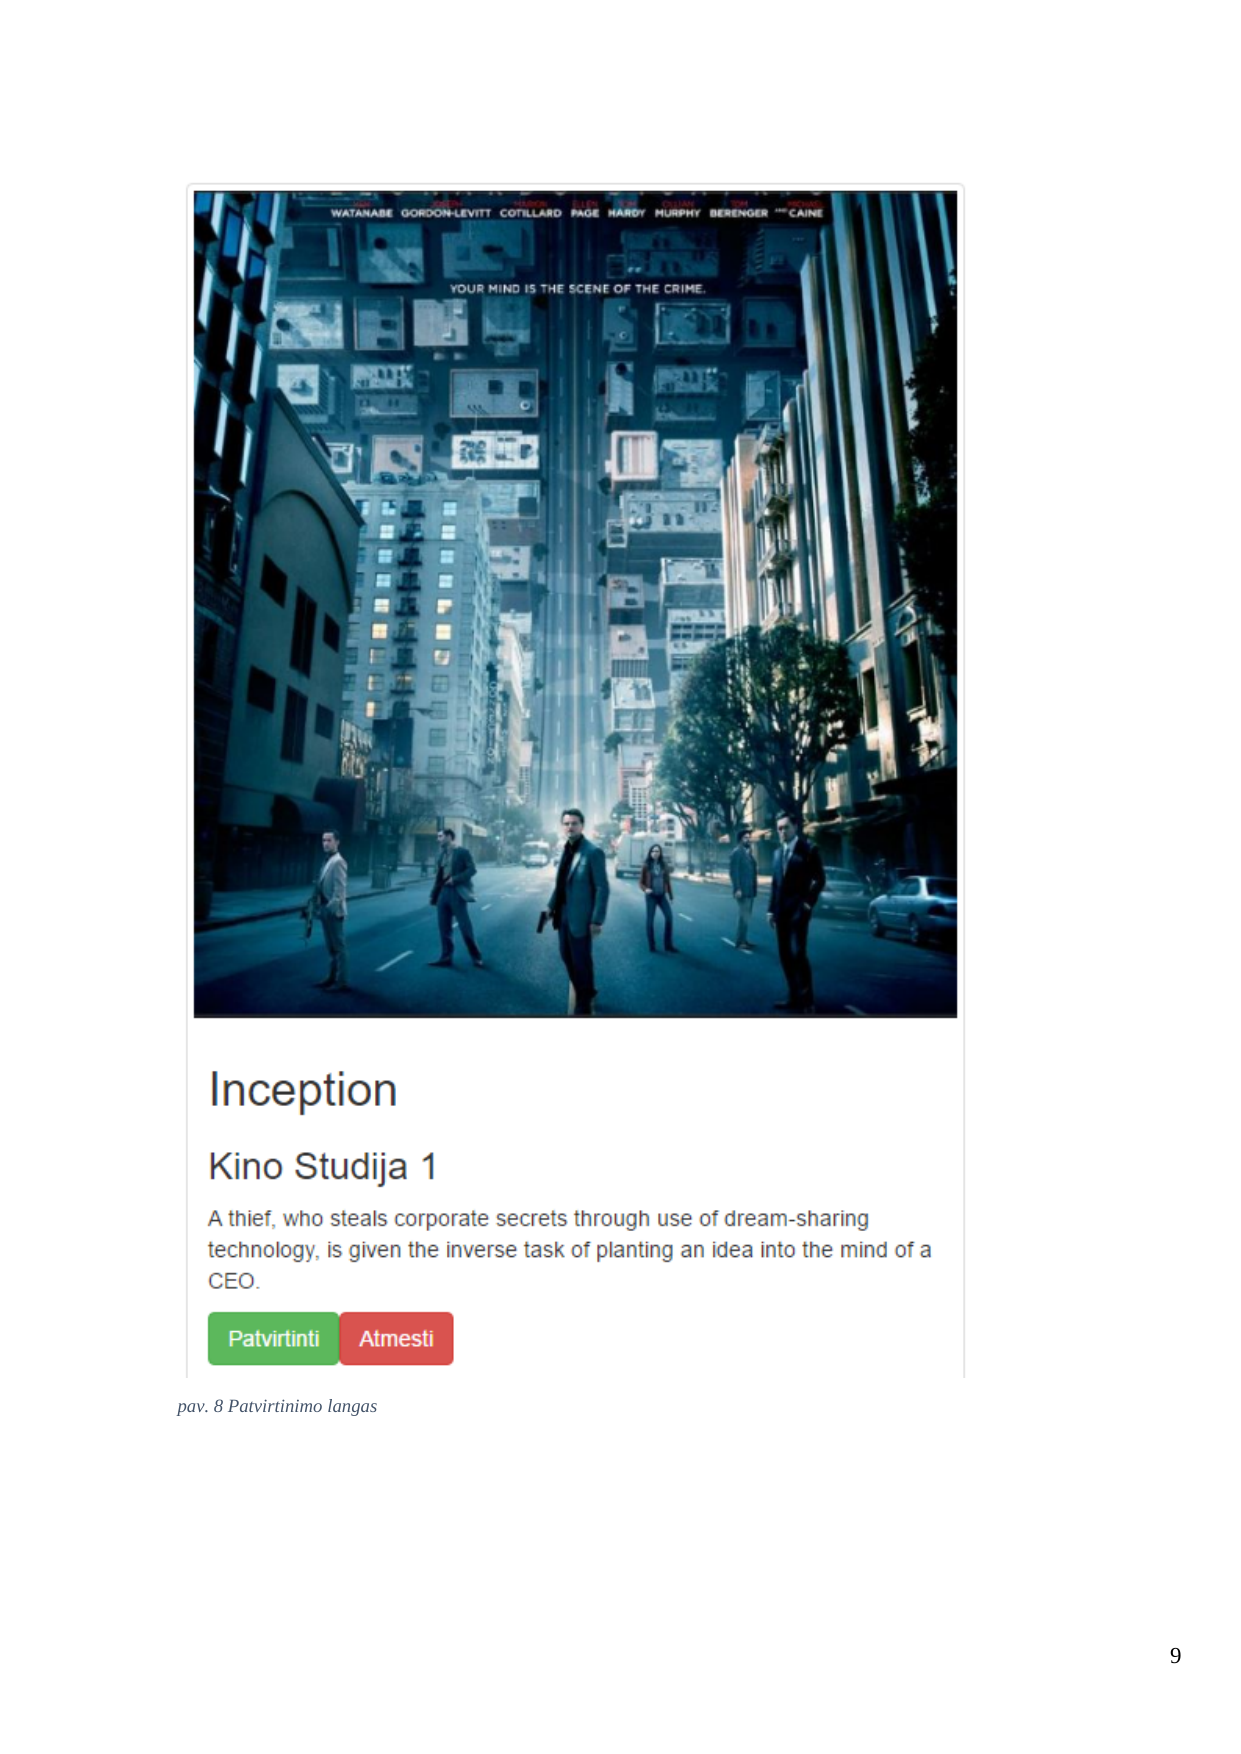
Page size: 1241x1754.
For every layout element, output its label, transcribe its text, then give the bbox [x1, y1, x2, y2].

text pav. 8 Patvirtinimo langas [177, 1395, 1181, 1417]
picture [177, 177, 984, 1378]
